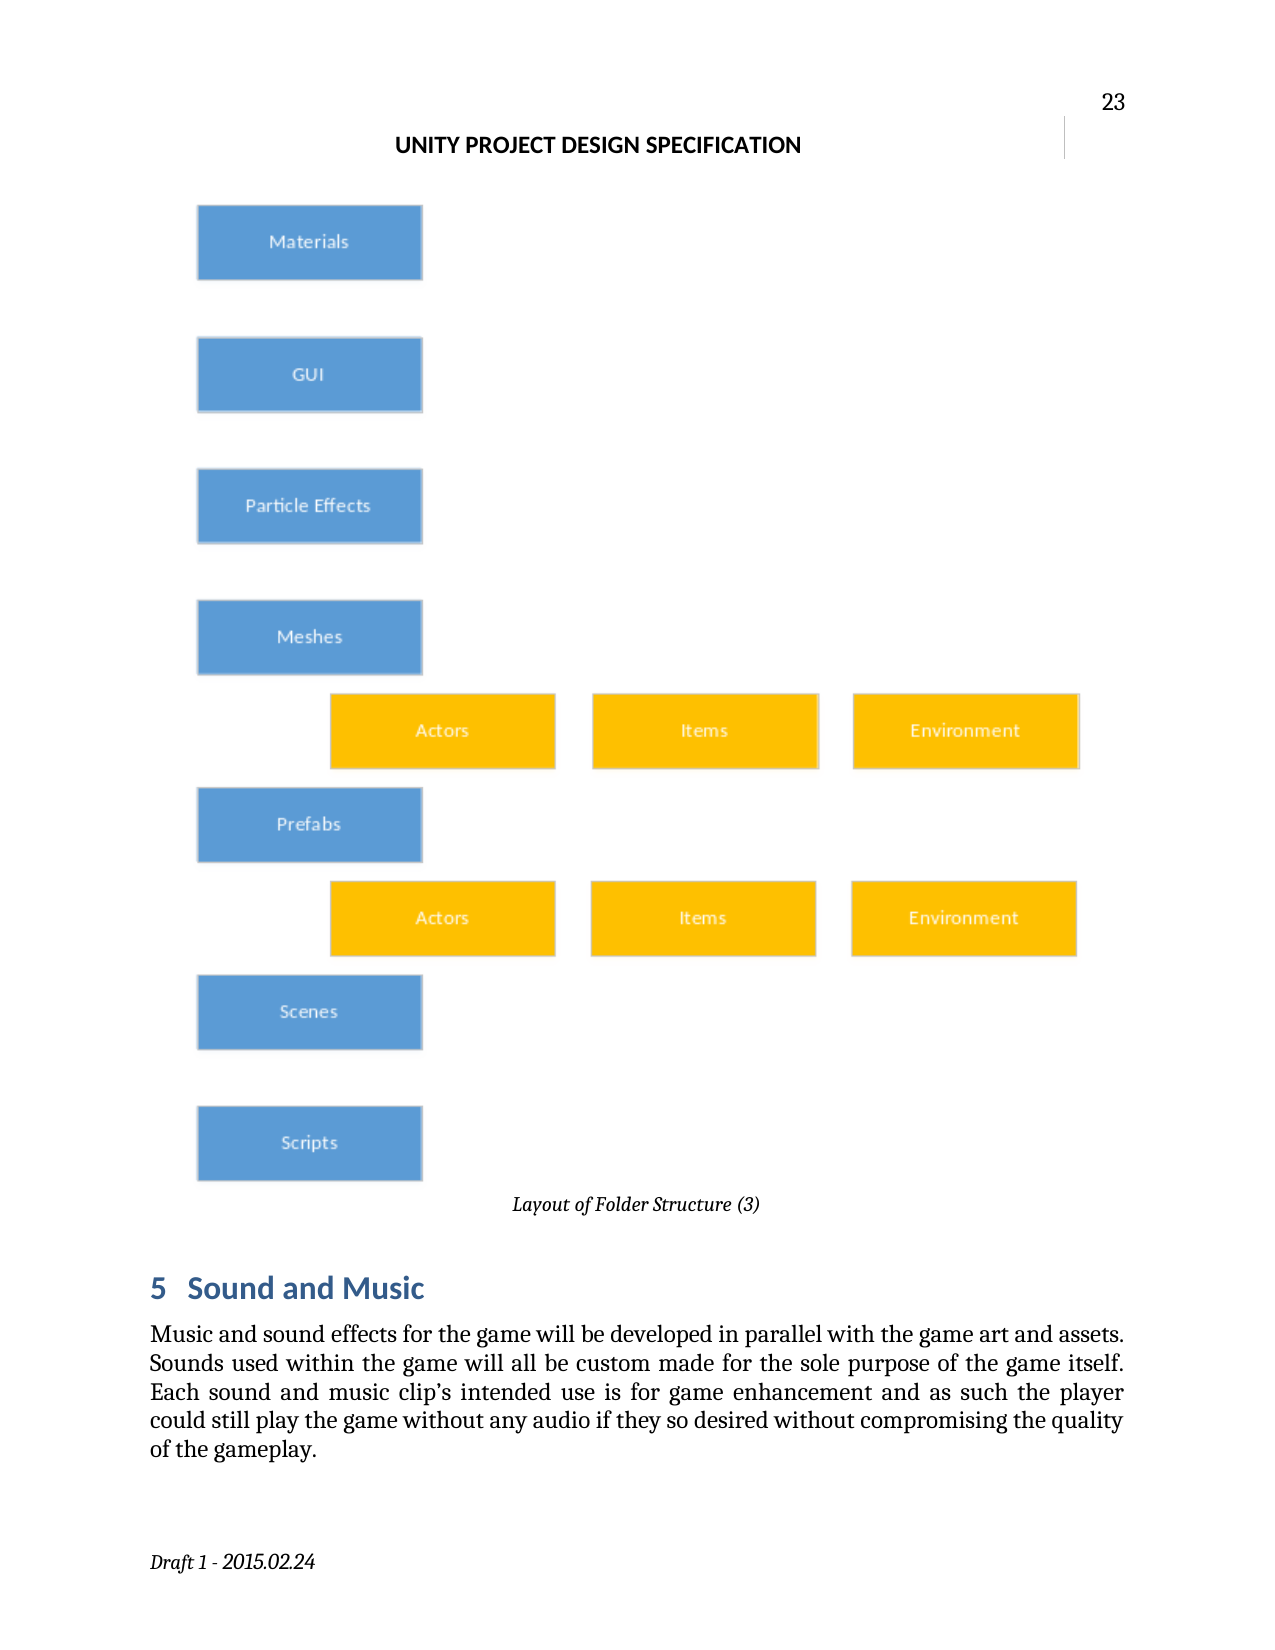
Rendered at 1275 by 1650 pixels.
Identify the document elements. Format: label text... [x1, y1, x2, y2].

subtitle Dependencies [590, 886, 819, 962]
subtitle Sound and Music [150, 1267, 1125, 1307]
text Music and sound effects for the game will be developed in parallel with the game art and assets. Sounds used within the game will all be custom made for the sole purpose of the game itself. Each sound and music clip’s intended use is for game enhancement and as such the player could still play the game without any audio if they so desired without compromising the quality of the gameplay. [150, 1320, 1125, 1464]
subtitle Dependencies [593, 694, 821, 775]
text Layout of Folder Structure (3) [150, 201, 1125, 1217]
